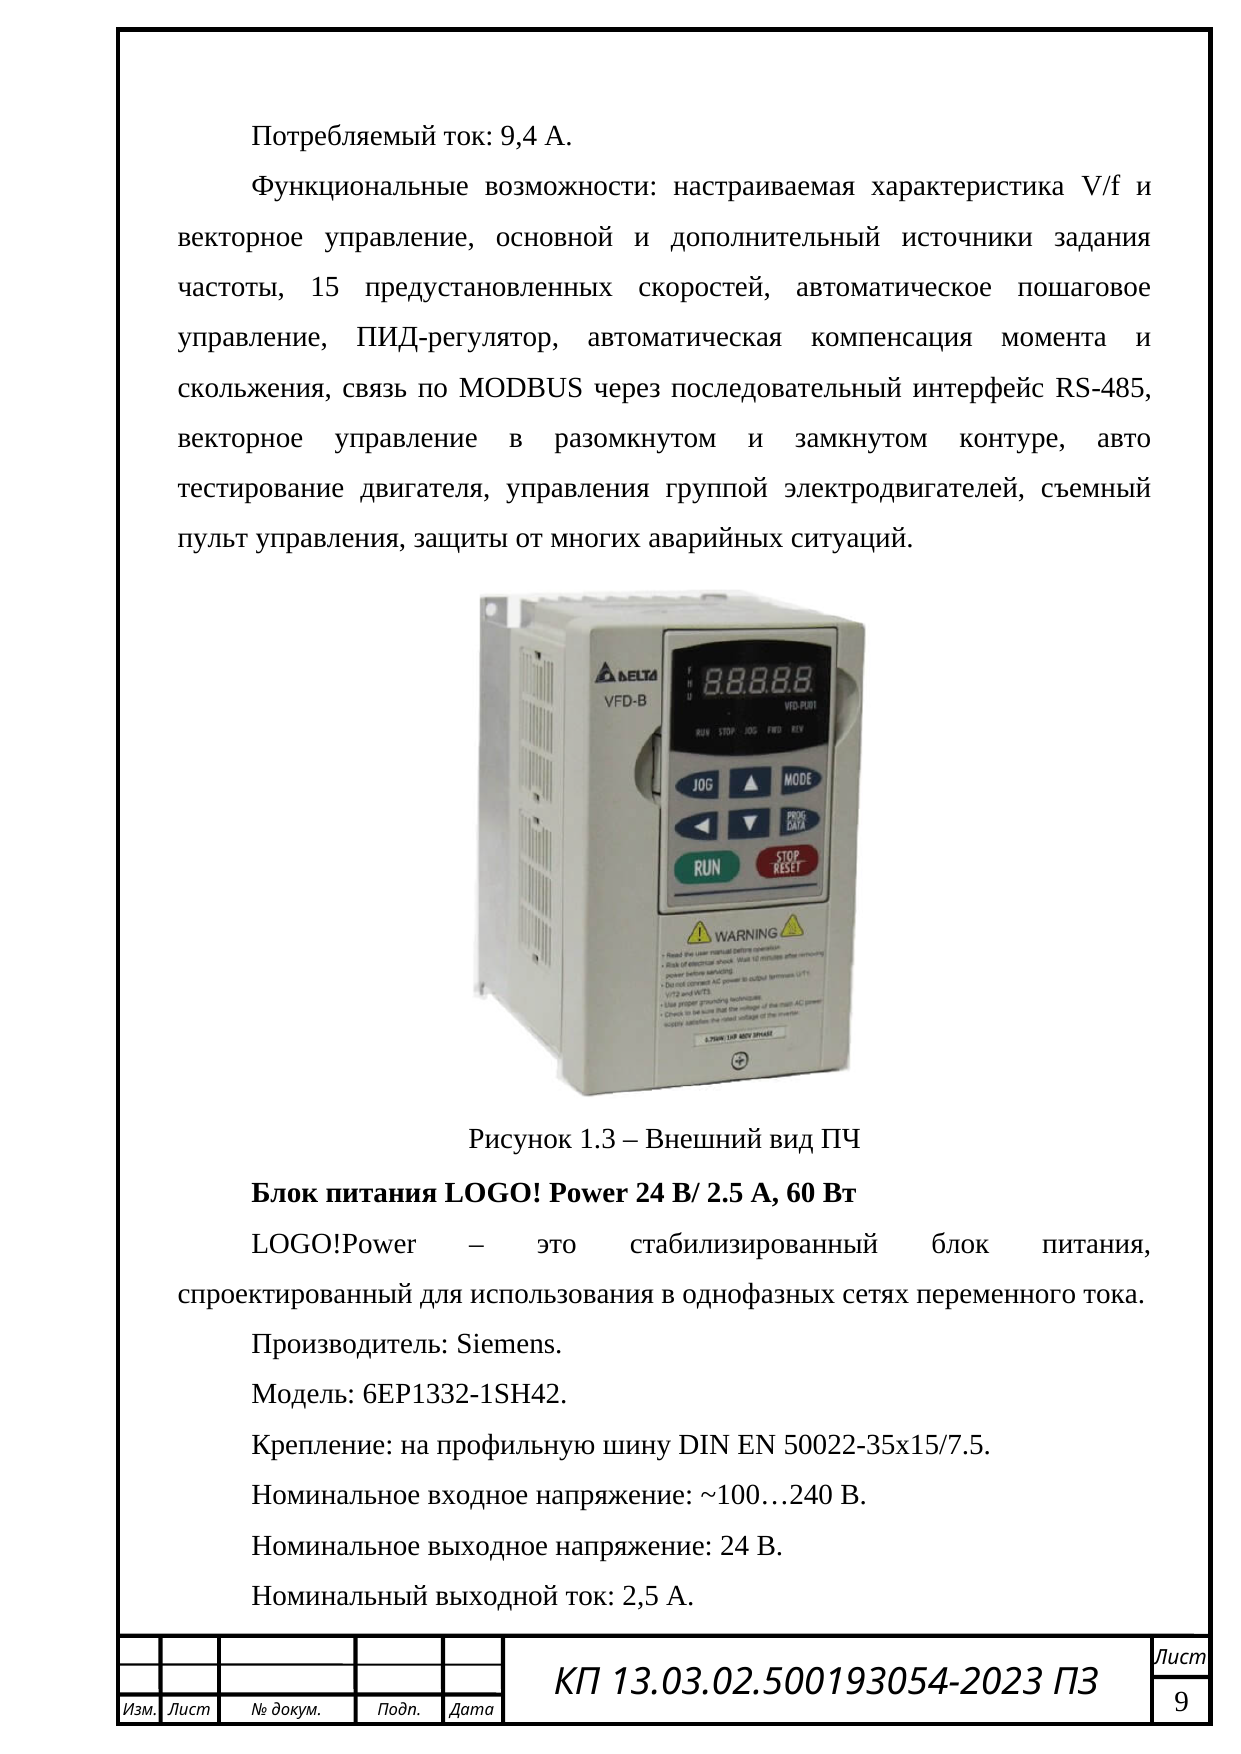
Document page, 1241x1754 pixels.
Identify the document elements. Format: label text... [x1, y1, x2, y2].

text Блок питания LOGO! Power 24 В/ 2.5 А, 60 Вт [177, 1175, 1152, 1209]
text Номинальный выходной ток: 2,5 А. [177, 1578, 1152, 1611]
text Модель: 6EP1332-1SH42. [177, 1377, 1152, 1410]
text Номинальное выходное напряжение: 24 В. [177, 1528, 1152, 1561]
text Номинальное входное напряжение: ~100…240 В. [177, 1477, 1152, 1511]
text Функциональные возможности: настраиваемая характеристика V/f и векторное управление, основной и дополнительный источники задания частоты, 15 предустановленных скоростей, автоматическое пошаговое управление, ПИД-регулятор, автоматическая компенсация момента и скольжения, связь по MODBUS через последовательный интерфейс RS-485, векторное управление в разомкнутом и замкнутом контуре, авто тестирование двигателя, управления группой электродвигателей, съемный пульт управления, защиты от многих аварийных ситуаций. [177, 168, 1152, 554]
text Крепление: на профильную шину DIN EN 50022-35x15/7.5. [177, 1427, 1152, 1461]
text Производитель: Siemens. [177, 1326, 1152, 1360]
picture [453, 571, 876, 1105]
text Потребляемый ток: 9,4 А. [177, 118, 1152, 152]
text LOGO!Power – это стабилизированный блок питания, спроектированный для использования в однофазных сетях переменного тока. [177, 1226, 1152, 1309]
